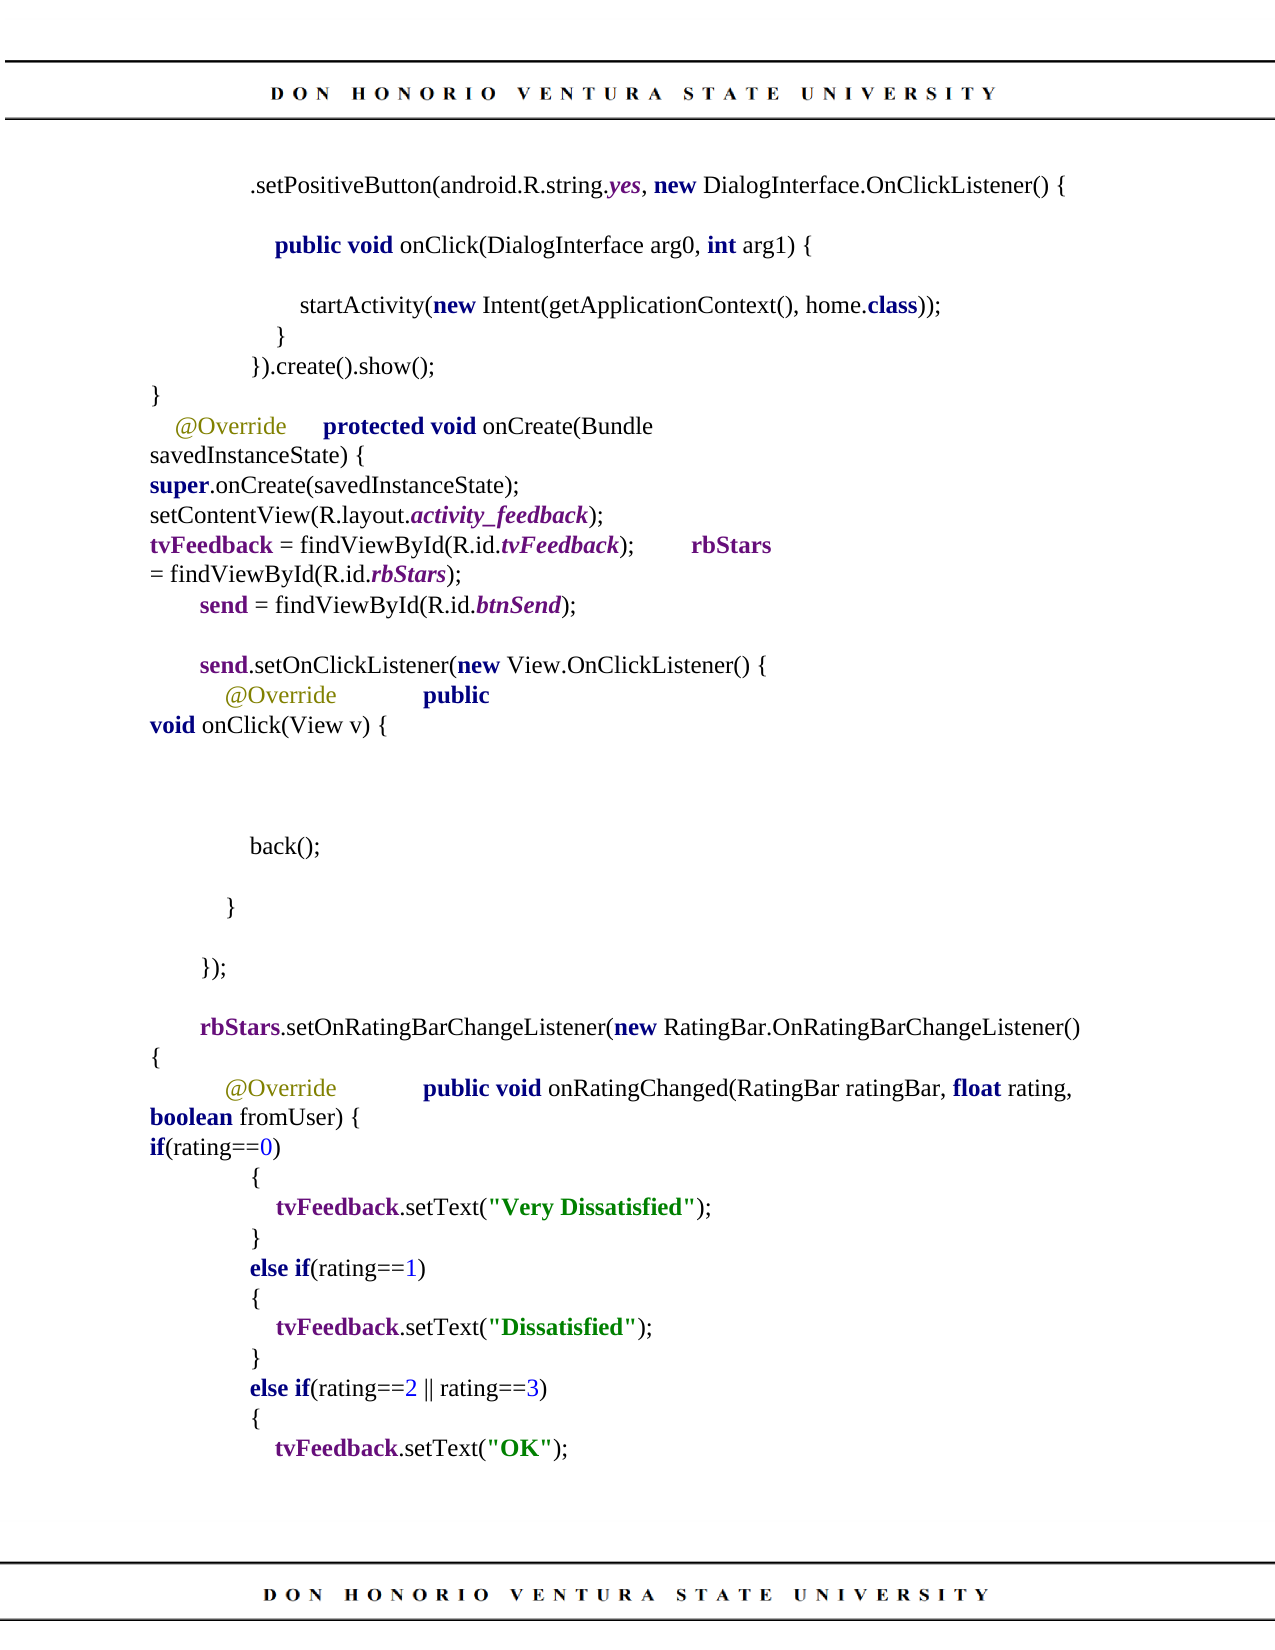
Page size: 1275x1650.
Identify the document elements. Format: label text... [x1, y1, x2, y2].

text if(rating==0) [149, 1132, 1116, 1161]
text } [149, 1343, 1116, 1372]
text send = findViewById(R.id.btnSend); [149, 590, 1116, 618]
text }).create().show(); } [149, 351, 460, 409]
text else if(rating==2 || rating==3) [149, 1373, 1116, 1402]
text } [149, 892, 1116, 920]
picture [0, 1519, 1275, 1639]
text public void onClick(DialogInterface arg0, int arg1) { [149, 230, 1116, 259]
text } [149, 321, 1116, 349]
text { [149, 1162, 1116, 1191]
text super.onCreate(savedInstanceState); setContentView(R.layout.activity_feedback); tvFeedback = findViewById(R.id.tvFeedback); rbStars = findViewById(R.id.rbStars); [149, 471, 774, 588]
text @Override public void onRatingChanged(RatingBar ratingBar, float rating, boolean fromUser) { [149, 1073, 1093, 1131]
text .setPositiveButton(android.R.string.yes, new DialogInterface.OnClickListener() { [149, 170, 1116, 198]
text @Override protected void onCreate(Bundle savedInstanceState) { [149, 411, 729, 469]
text back(); [149, 831, 1116, 860]
text startActivity(new Intent(getApplicationContext(), home.class)); [149, 291, 1116, 319]
text tvFeedback.setText("Very Dissatisfied"); [151, 1192, 835, 1221]
text } [149, 1223, 1116, 1251]
text }); [149, 952, 1116, 981]
text send.setOnClickListener(new View.OnClickListener() { [149, 650, 1116, 679]
picture [4, 17, 1275, 138]
text else if(rating==1) [149, 1253, 1116, 1281]
text @Override public void onClick(View v) { [149, 680, 538, 739]
text { [149, 1283, 1116, 1312]
text tvFeedback.setText("Dissatisfied"); [151, 1313, 835, 1341]
text tvFeedback.setText("OK"); [149, 1433, 1116, 1462]
text rbStars.setOnRatingBarChangeListener(new RatingBar.OnRatingBarChangeListener() [149, 1012, 1116, 1041]
text { [149, 1042, 1116, 1071]
text { [149, 1403, 1116, 1432]
